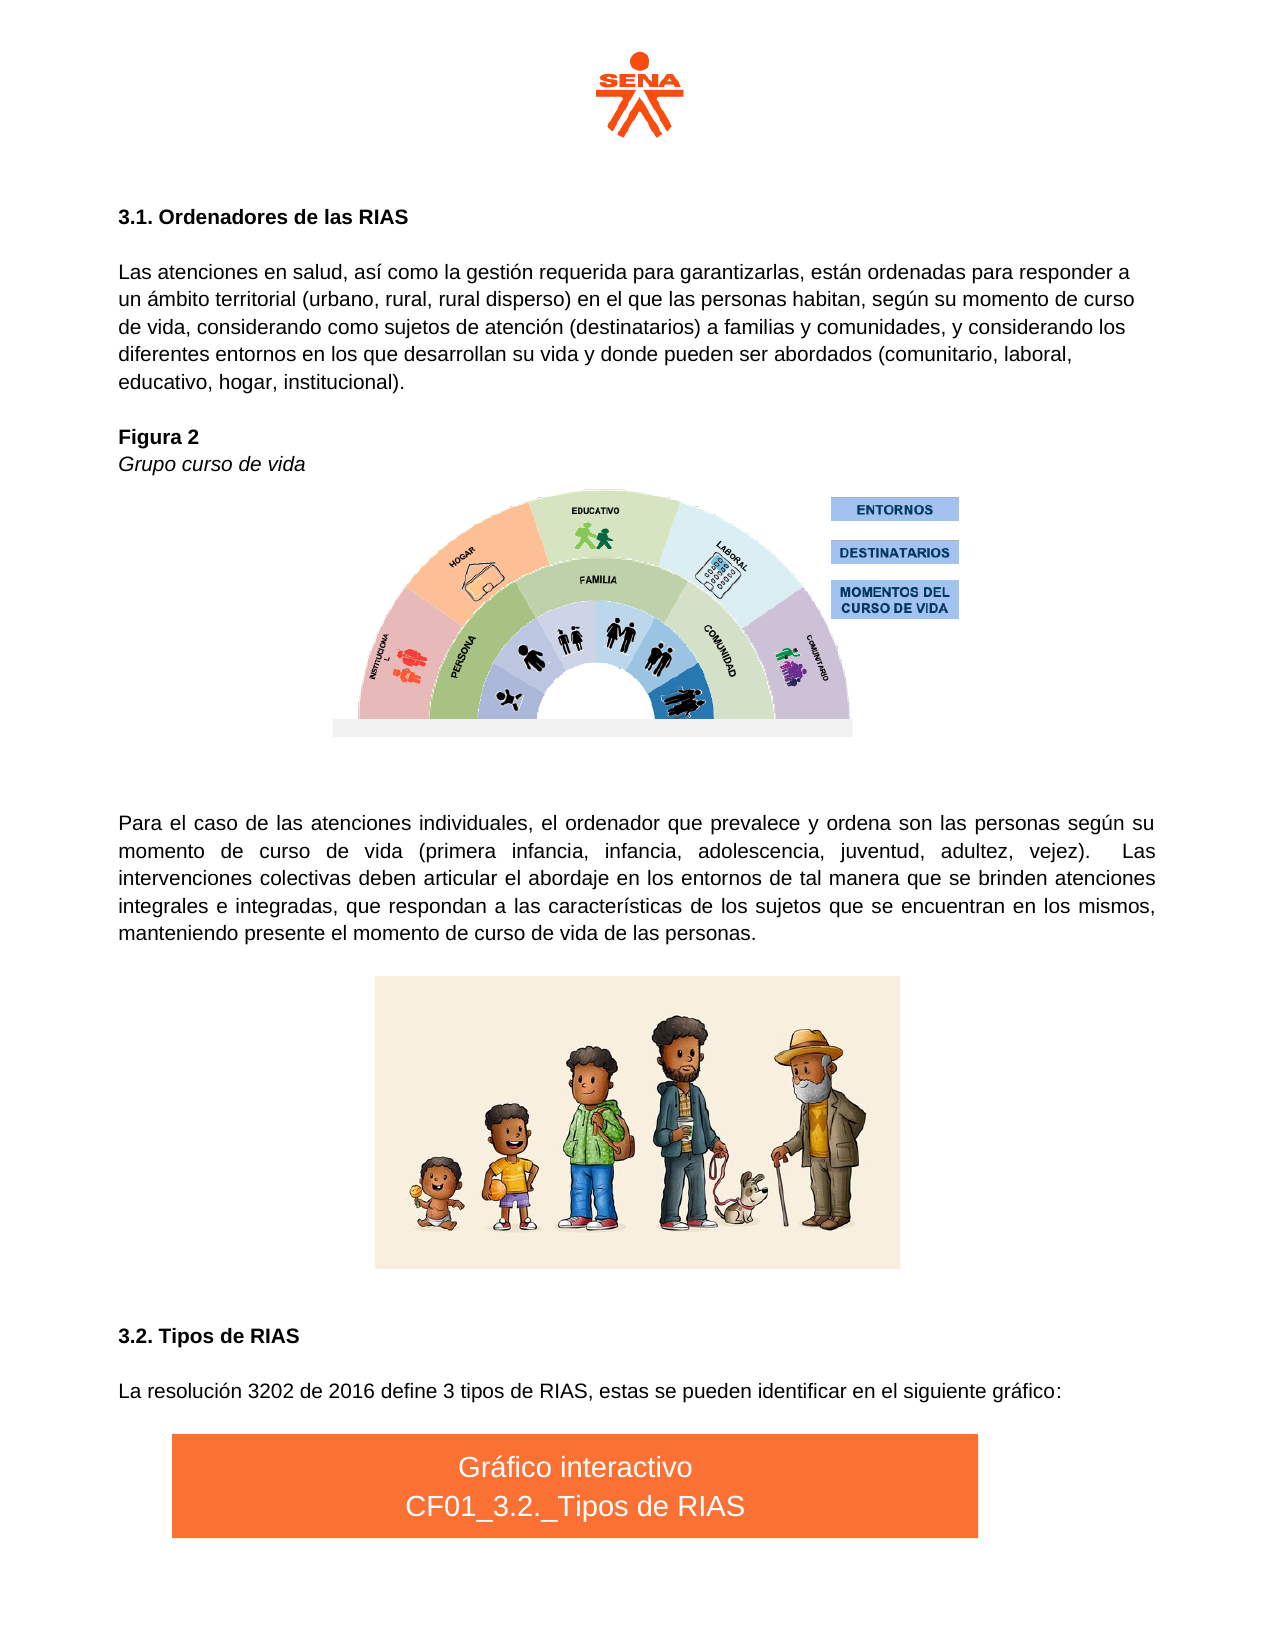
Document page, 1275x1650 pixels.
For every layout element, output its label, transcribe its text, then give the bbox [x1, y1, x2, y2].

text 3.2. Tipos de RIAS [118, 1324, 1157, 1348]
text 3.1. Ordenadores de las RIAS [118, 205, 1157, 229]
text Las atenciones en salud, así como la gestión requerida para garantizarlas, están ordenadas para responder a un ámbito territorial (urbano, rural, rural disperso) en el que las personas habitan, según su momento de curso de vida, considerando como sujetos de atención (destinatarios) a familias y comunidades, y considerando los diferentes entornos en los que desarrollan su vida y donde pueden ser abordados (comunitario, laboral, educativo, hogar, institucional). [118, 260, 1157, 394]
text Grupo curso de vida [118, 452, 1157, 476]
picture [332, 480, 962, 746]
picture [374, 976, 901, 1269]
text La resolución 3202 de 2016 define 3 tipos de RIAS, estas se pueden identificar en el siguiente gráfico: [118, 1379, 1157, 1403]
picture [585, 48, 690, 142]
text Para el caso de las atenciones individuales, el ordenador que prevalece y ordena son las personas según su momento de curso de vida (primera infancia, infancia, adolescencia, juventud, adultez, vejez). Las intervenciones colectivas deben articular el abordaje en los entornos de tal manera que se brinden atenciones integrales e integradas, que respondan a las características de los sujetos que se encuentran en los mismos, manteniendo presente el momento de curso de vida de las personas. [118, 811, 1157, 945]
text Figura 2 [118, 425, 1157, 449]
